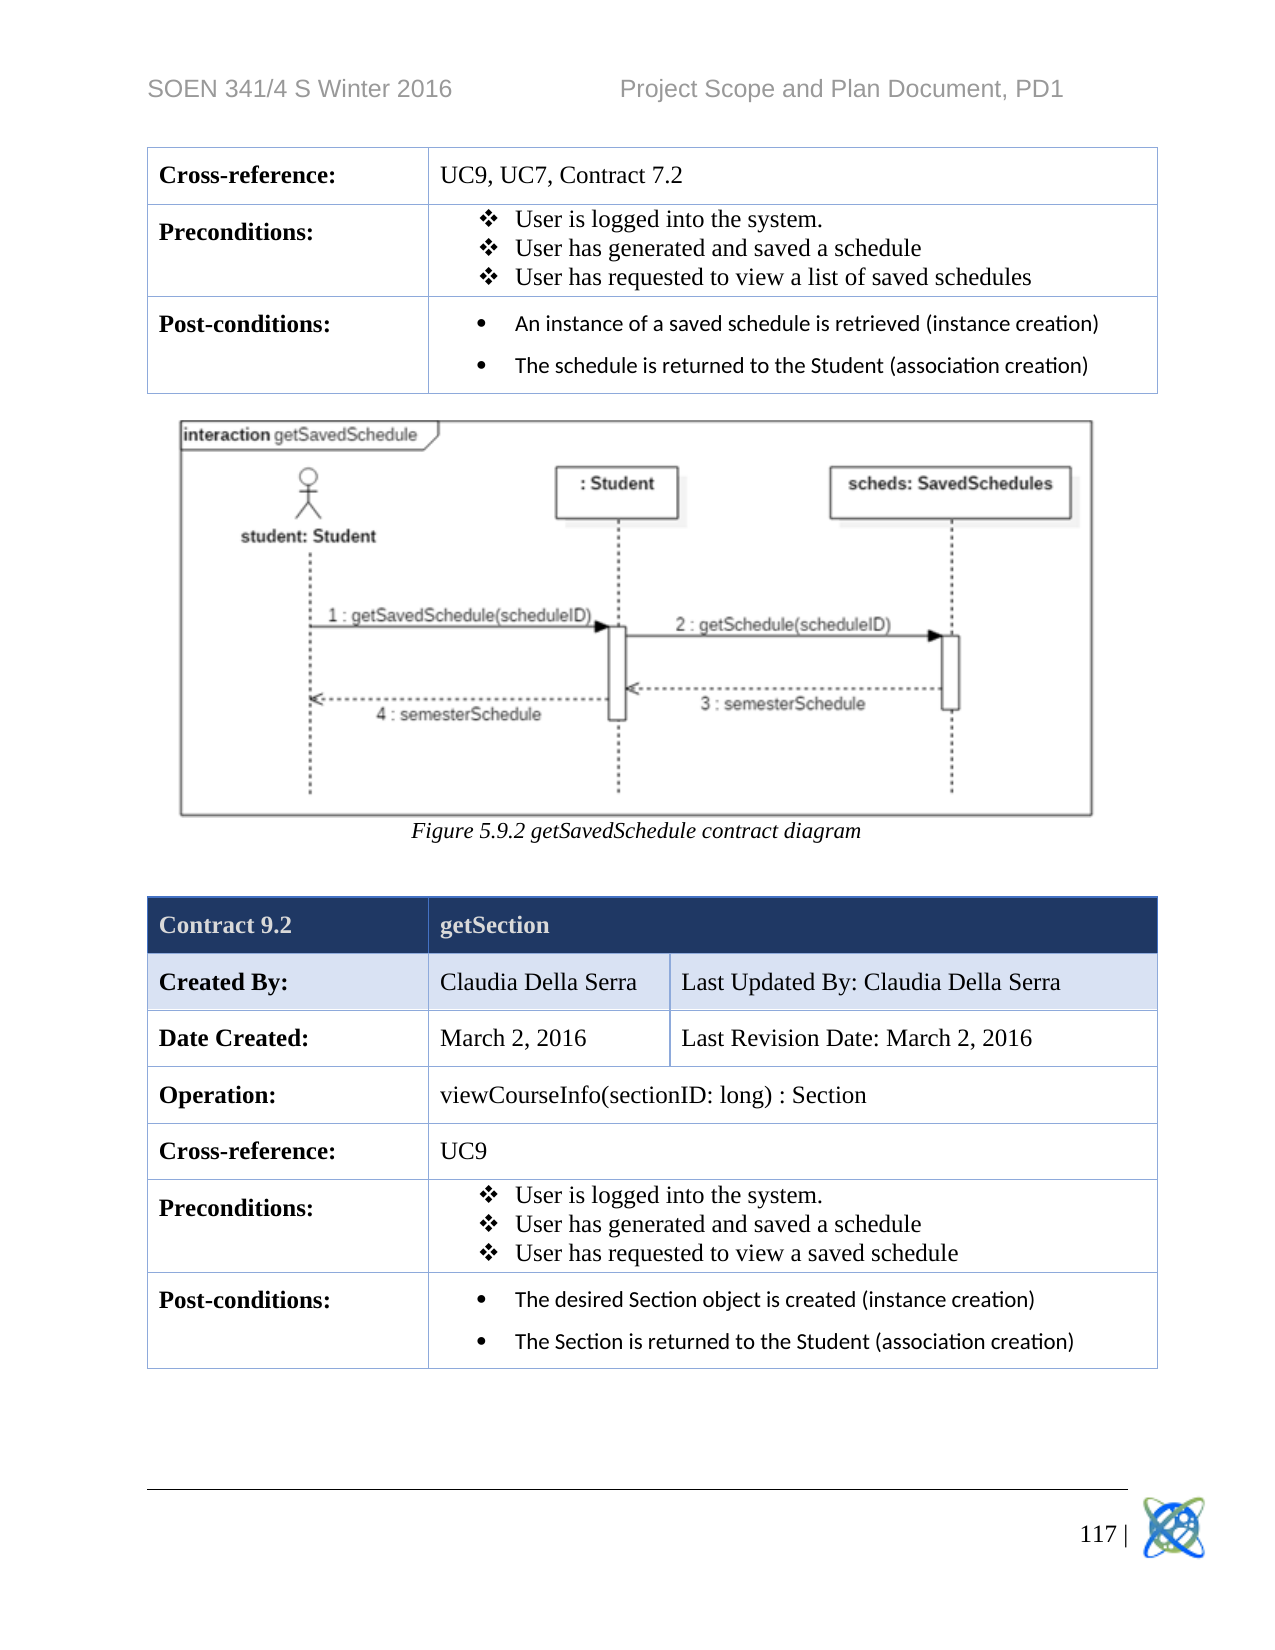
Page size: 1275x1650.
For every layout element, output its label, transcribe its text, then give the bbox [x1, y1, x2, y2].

table_cell Preconditions: [148, 1180, 428, 1272]
table_cell Cross-reference: [148, 148, 428, 203]
text Figure 5.9.2 getSavedSchedule contract diagram [147, 817, 1128, 844]
table_cell viewCourseInfo(sectionID: long) : Section [429, 1067, 1157, 1123]
table_cell Last Updated By: Claudia Della Serra [671, 954, 1157, 1009]
table_cell User is logged into the system. User has generated and saved a schedule User has requested to view a saved schedule [429, 1180, 1157, 1272]
table_cell UC9, UC7, Contract 7.2 [429, 148, 1157, 203]
table_header getSection [429, 898, 1157, 953]
table_header Contract 9.2 [148, 898, 428, 953]
table_cell March 2, 2016 [429, 1011, 669, 1066]
picture [176, 420, 1099, 818]
table_cell UC9 [429, 1124, 1157, 1179]
table_cell Post-conditions: [148, 297, 428, 393]
table_cell Date Created: [148, 1011, 428, 1066]
table_cell Preconditions: [148, 205, 428, 296]
table_cell Operation: [148, 1067, 428, 1123]
table_cell The desired Section object is created (instance creation) The Section is returned to the Student (association creation) [429, 1273, 1157, 1368]
table_cell Claudia Della Serra [429, 954, 669, 1009]
table_cell Post-conditions: [148, 1273, 428, 1368]
table_cell Created By: [148, 954, 428, 1009]
table_cell An instance of a saved schedule is retrieved (instance creation) The schedule is returned to the Student (association creation) [429, 297, 1157, 393]
table_cell Last Revision Date: March 2, 2016 [671, 1011, 1157, 1066]
table_cell User is logged into the system. User has generated and saved a schedule User has requested to view a list of saved schedules [429, 205, 1157, 296]
picture [1123, 1490, 1224, 1566]
table_cell Cross-reference: [148, 1124, 428, 1179]
